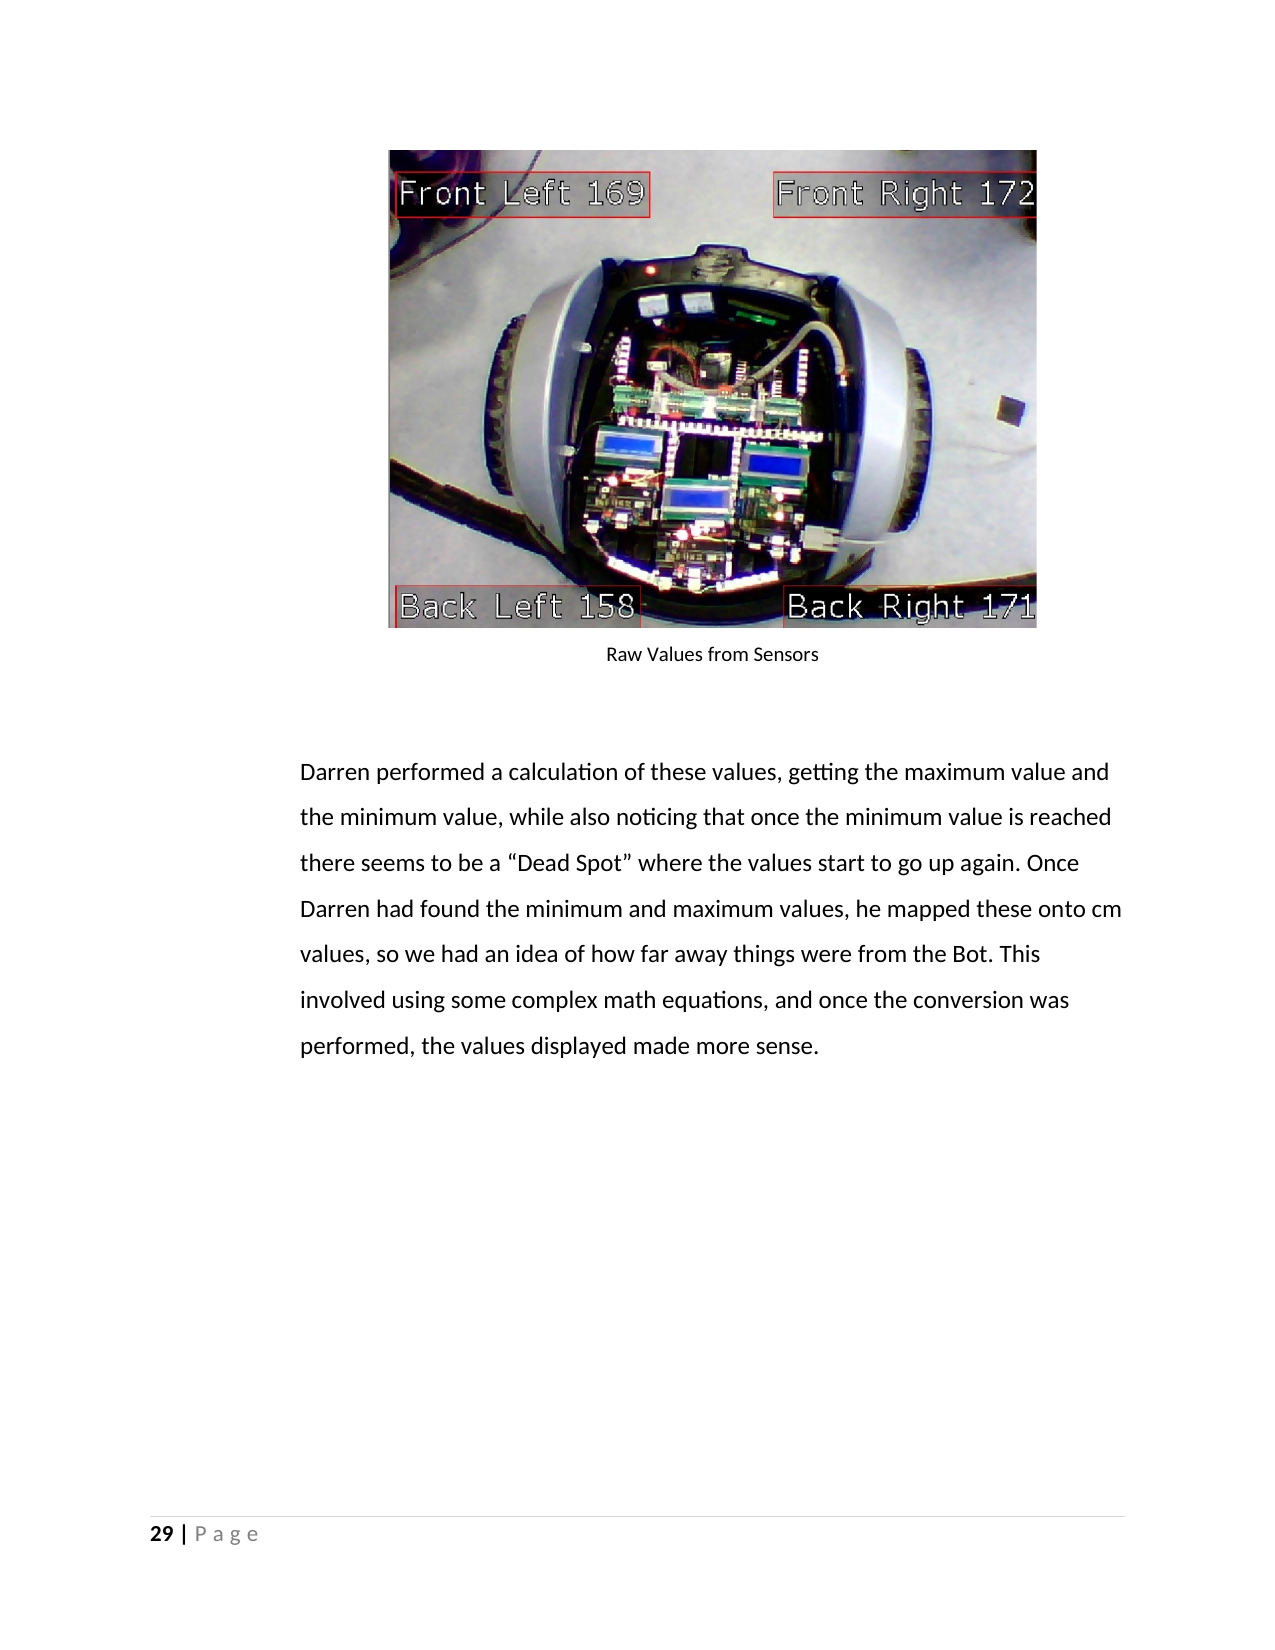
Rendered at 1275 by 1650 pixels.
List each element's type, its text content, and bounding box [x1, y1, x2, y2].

text Raw Values from Sensors [300, 641, 1125, 667]
text Darren performed a calculation of these values, getting the maximum value and the minimum value, while also noticing that once the minimum value is reached there seems to be a “Dead Spot” where the values start to go up again. Once Darren had found the minimum and maximum values, he mapped these onto cm values, so we had an idea of how far away things were from the Bot. This involved using some complex math equations, and once the conversion was performed, the values displayed made more sense. [300, 756, 1125, 1061]
picture [388, 150, 1037, 628]
